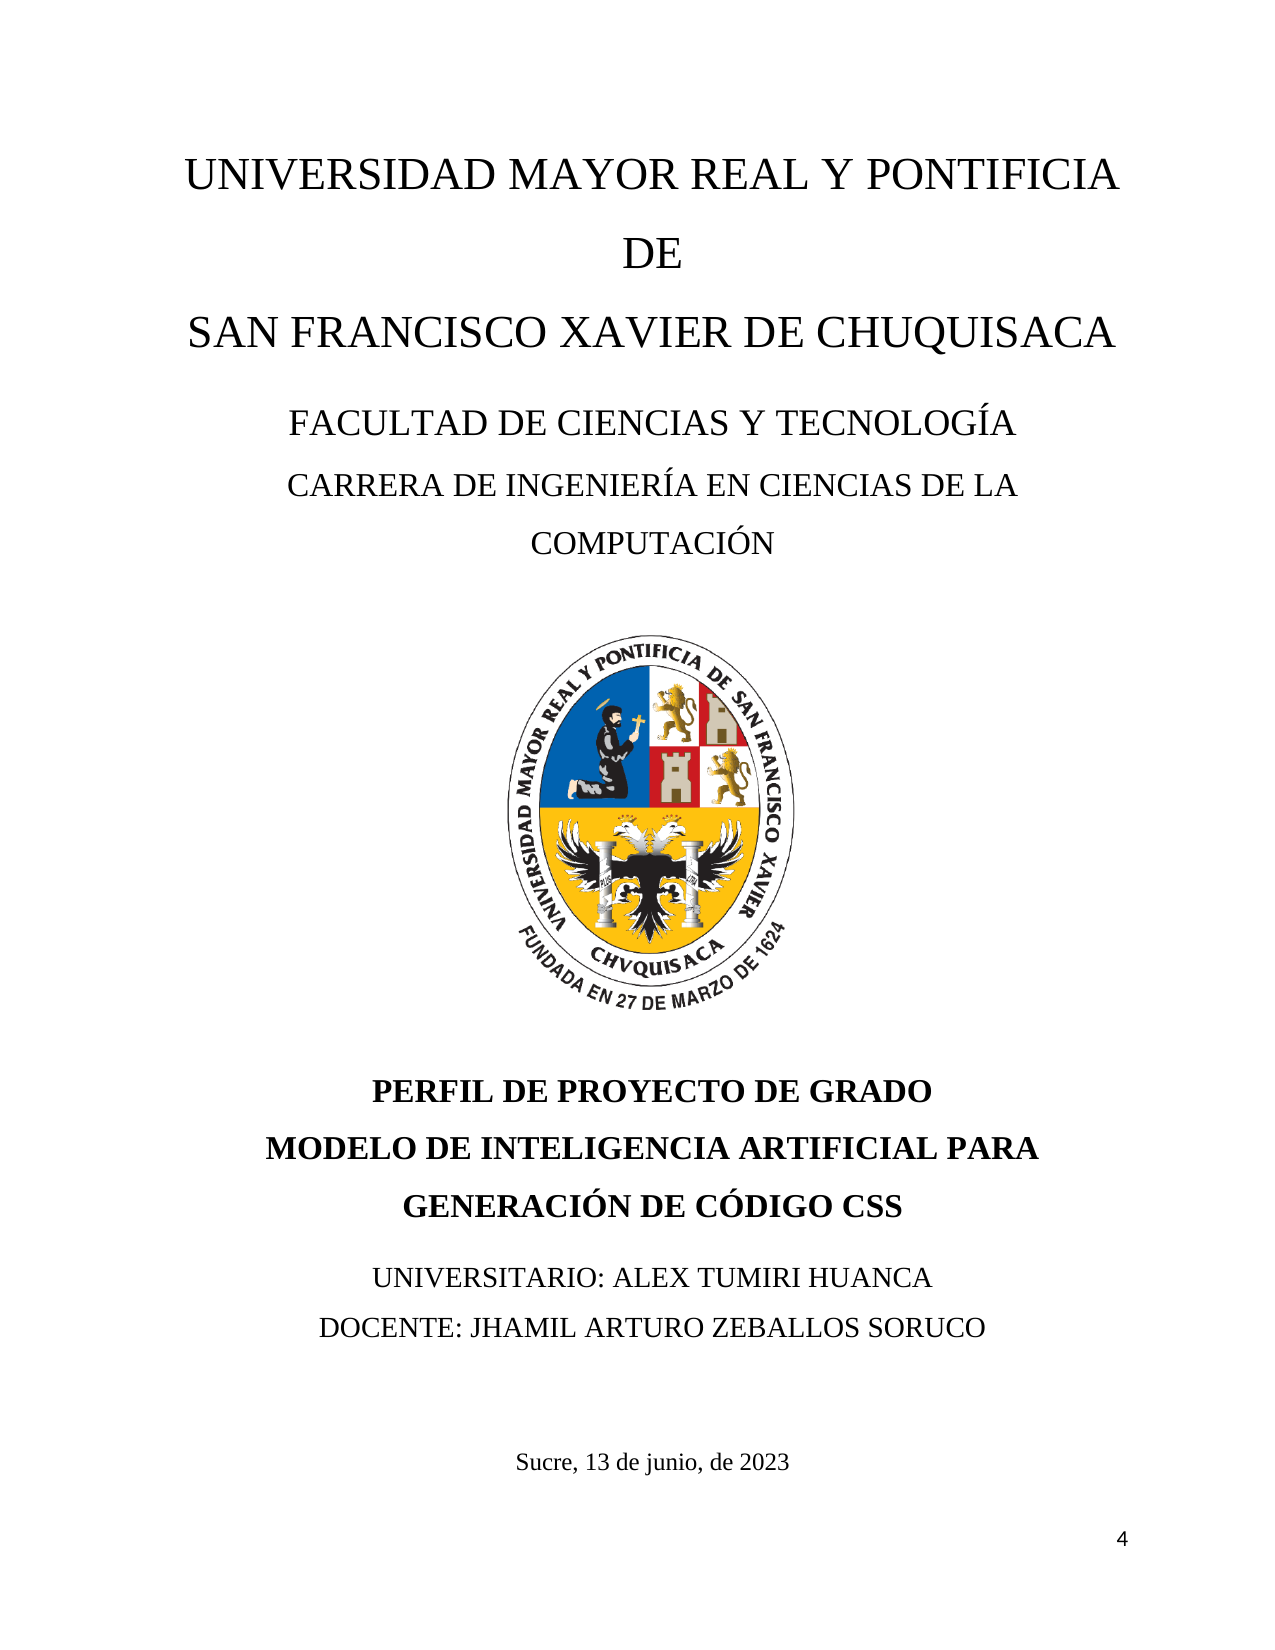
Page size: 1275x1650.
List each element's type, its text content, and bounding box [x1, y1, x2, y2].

text UNIVERSITARIO: ALEX TUMIRI HUANCA [177, 1260, 1128, 1294]
text MODELO DE INTELIGENCIA ARTIFICIAL PARA GENERACIÓN DE CÓDIGO CSS [177, 1128, 1128, 1224]
text FACULTAD DE CIENCIAS Y TECNOLOGÍA [177, 401, 1128, 444]
text SAN FRANCISCO XAVIER DE CHUQUISACA [177, 305, 1128, 358]
text Sucre, 13 de junio, de 2023 [177, 1447, 1128, 1476]
text UNIVERSIDAD MAYOR REAL Y PONTIFICIA DE [177, 147, 1128, 279]
text PERFIL DE PROYECTO DE GRADO [177, 1071, 1128, 1109]
picture [503, 623, 802, 1014]
text DOCENTE: JHAMIL ARTURO ZEBALLOS SORUCO [177, 1310, 1128, 1344]
text CARRERA DE INGENIERÍA EN CIENCIAS DE LA COMPUTACIÓN [177, 466, 1128, 561]
